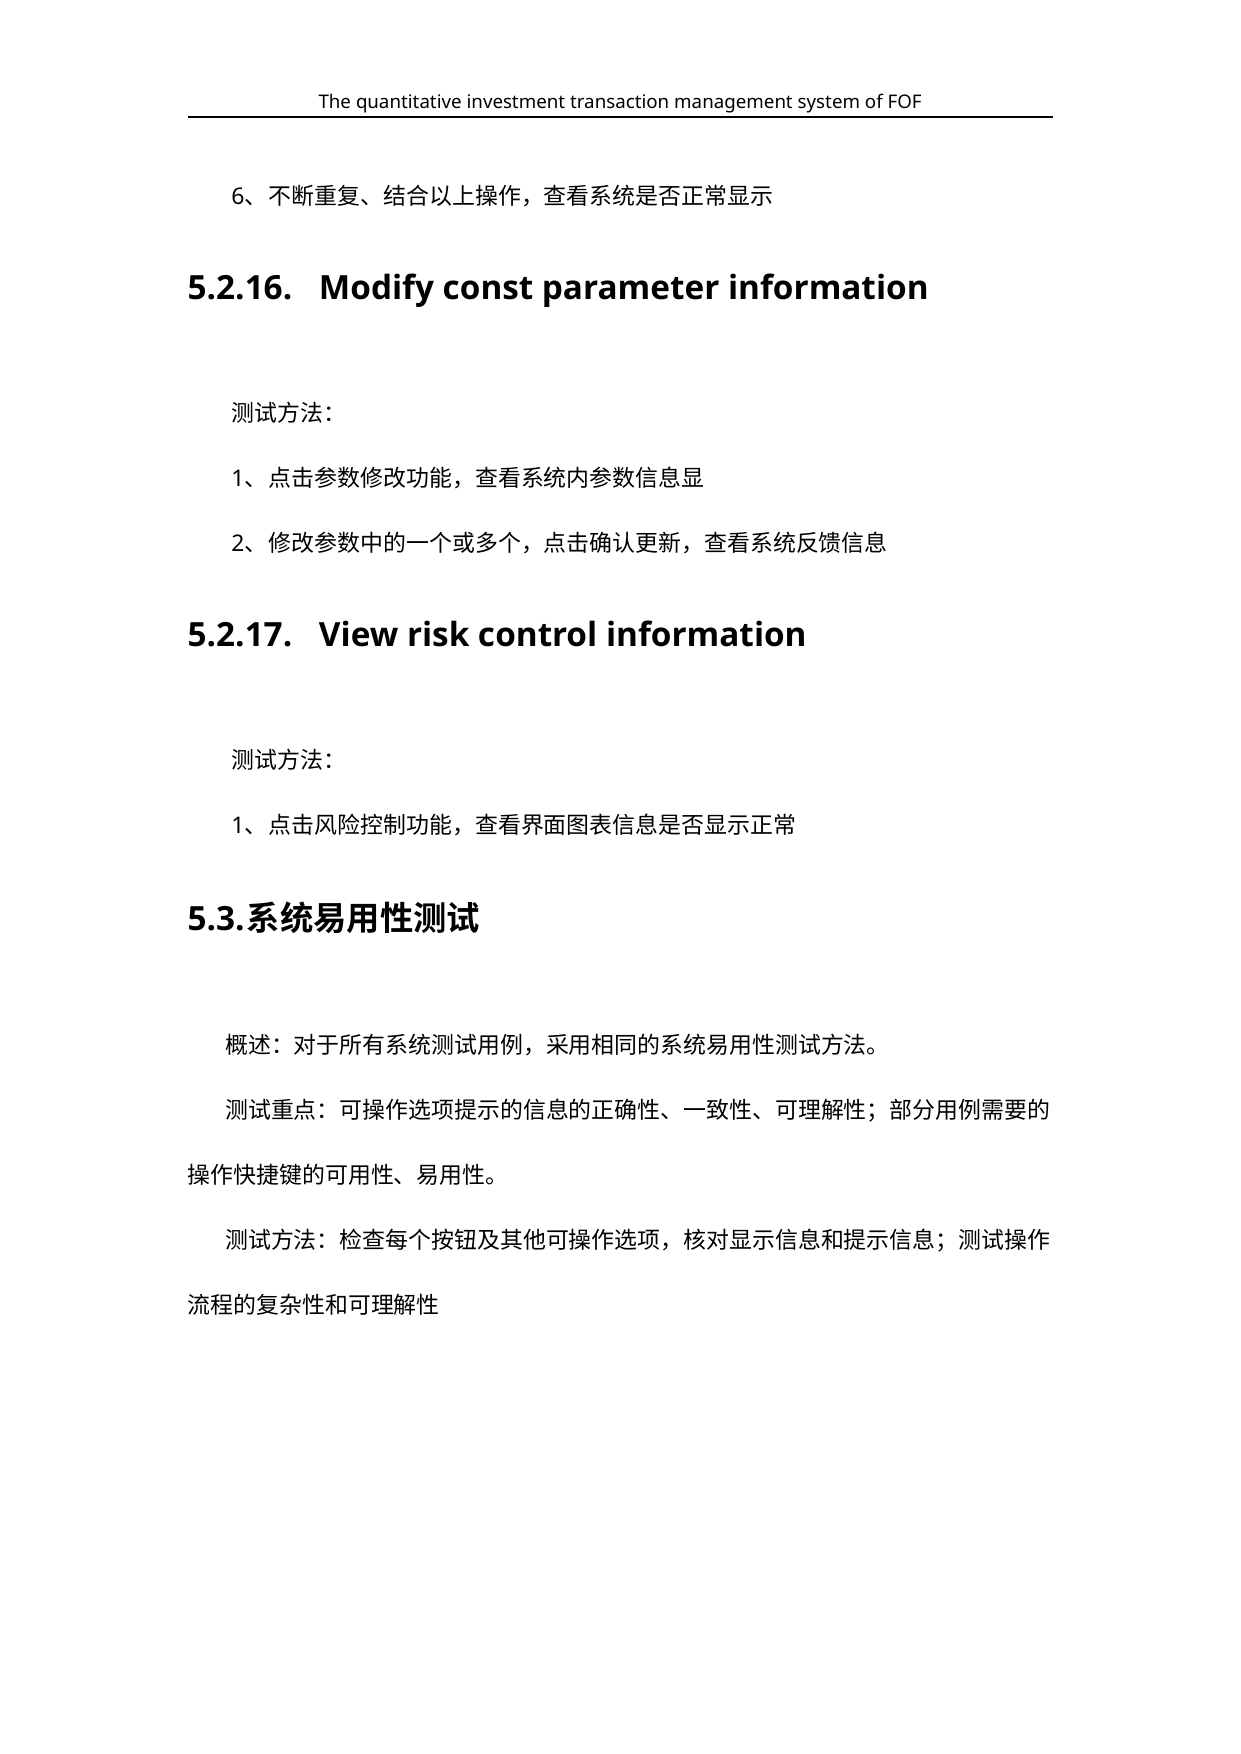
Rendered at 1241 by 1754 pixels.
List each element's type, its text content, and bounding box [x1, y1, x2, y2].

subtitle 系统易用性测试 [187, 884, 1053, 949]
list 点击风险控制功能，查看界面图表信息是否显示正常 [231, 792, 1053, 857]
list 修改参数中的一个或多个，点击确认更新，查看系统反馈信息 [231, 509, 1053, 574]
text 概述：对于所有系统测试用例，采用相同的系统易用性测试方法。 [225, 1011, 1053, 1076]
list 不断重复、结合以上操作，查看系统是否正常显示 [231, 162, 1053, 227]
list 点击参数修改功能，查看系统内参数信息显 [231, 444, 1053, 509]
subtitle View risk control information [187, 601, 1053, 666]
subtitle Modify const parameter information [187, 254, 1053, 319]
text 测试方法： [231, 727, 1053, 792]
text 测试重点：可操作选项提示的信息的正确性、一致性、可理解性；部分用例需要的操作快捷键的可用性、易用性。 [187, 1076, 1053, 1206]
text 测试方法：检查每个按钮及其他可操作选项，核对显示信息和提示信息；测试操作流程的复杂性和可理解性 [187, 1206, 1053, 1336]
text 测试方法： [231, 379, 1053, 444]
